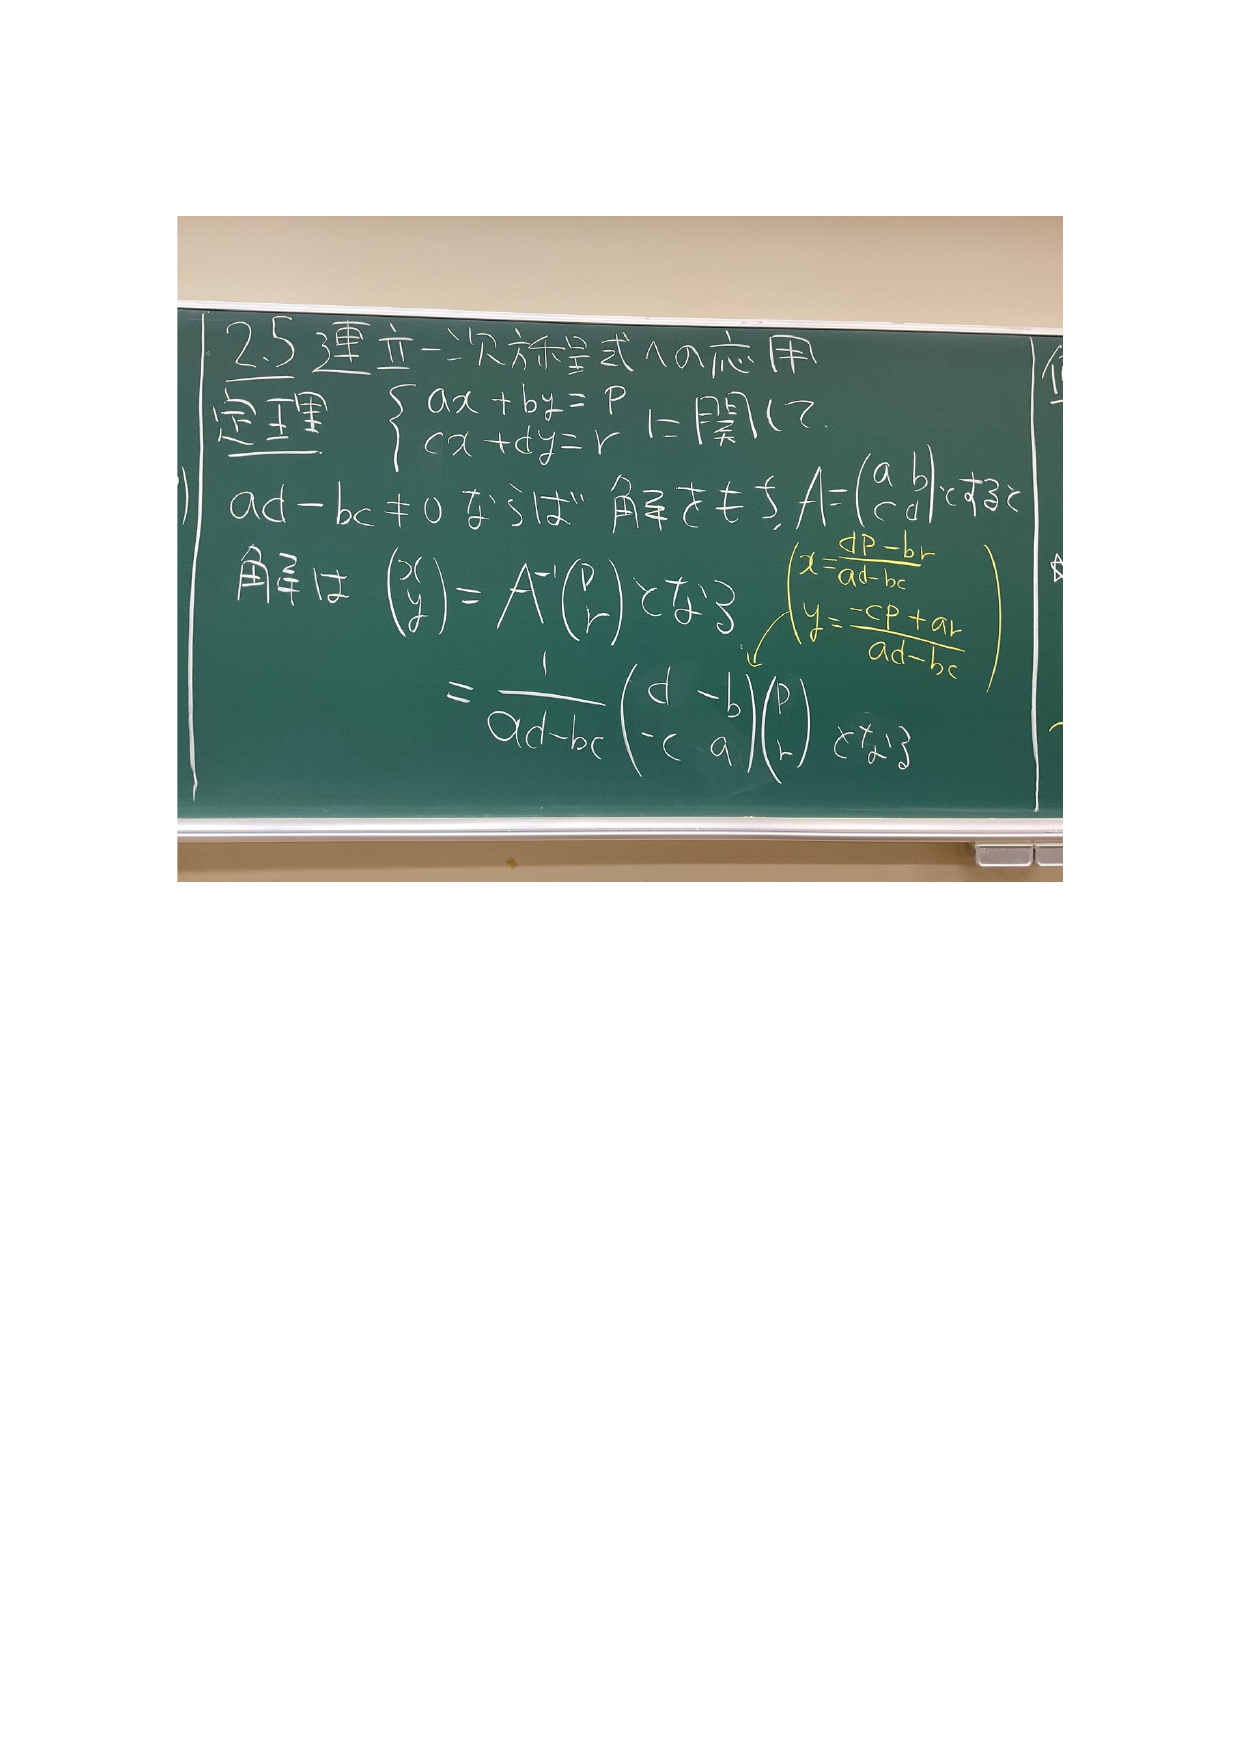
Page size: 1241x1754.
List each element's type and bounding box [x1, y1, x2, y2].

picture [177, 216, 1063, 882]
